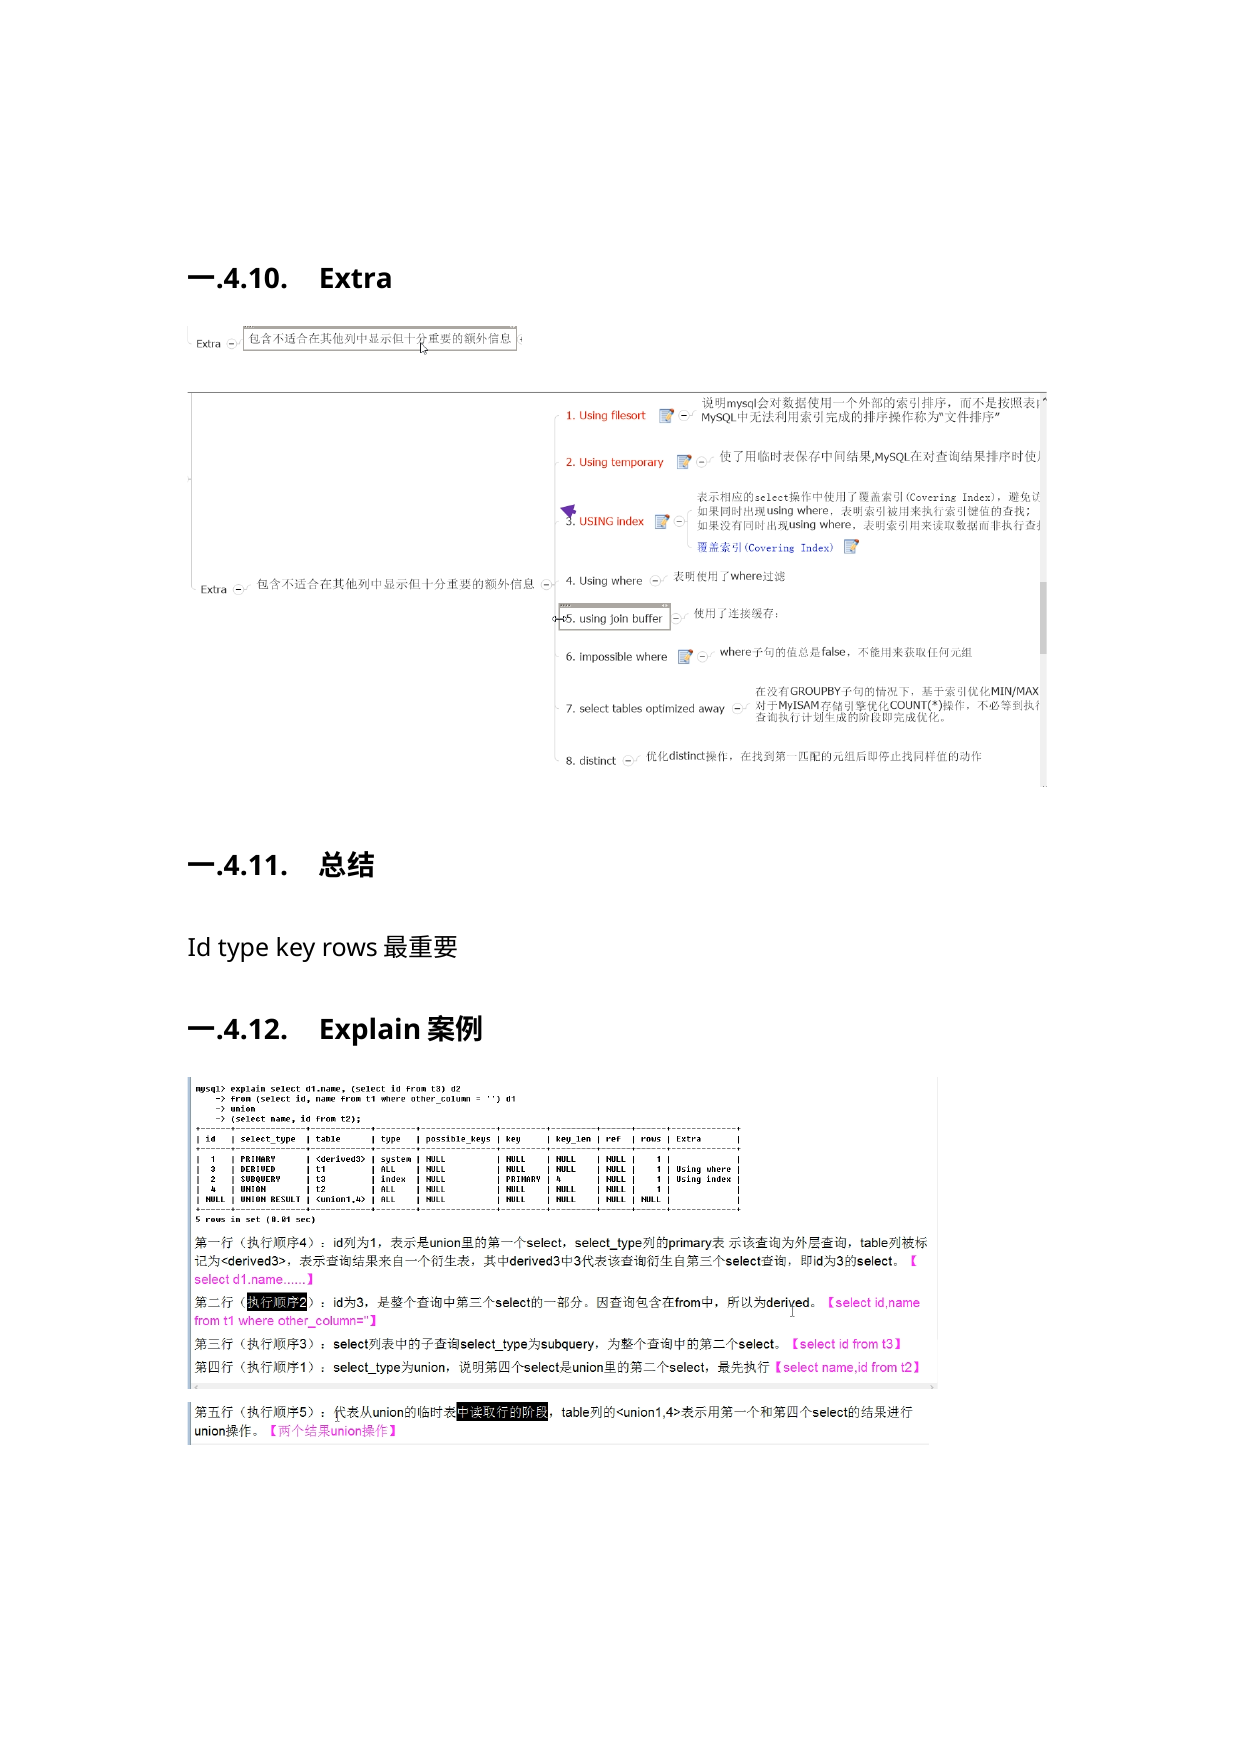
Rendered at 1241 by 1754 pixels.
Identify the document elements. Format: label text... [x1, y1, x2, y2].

text Id type key rows最重要 [187, 913, 1053, 978]
subtitle Explain案例 [187, 1007, 1053, 1048]
picture [187, 326, 522, 363]
picture [187, 1077, 938, 1389]
subtitle Extra [187, 256, 1053, 297]
picture [187, 1402, 929, 1445]
subtitle 总结 [187, 843, 1053, 884]
picture [187, 391, 1047, 787]
